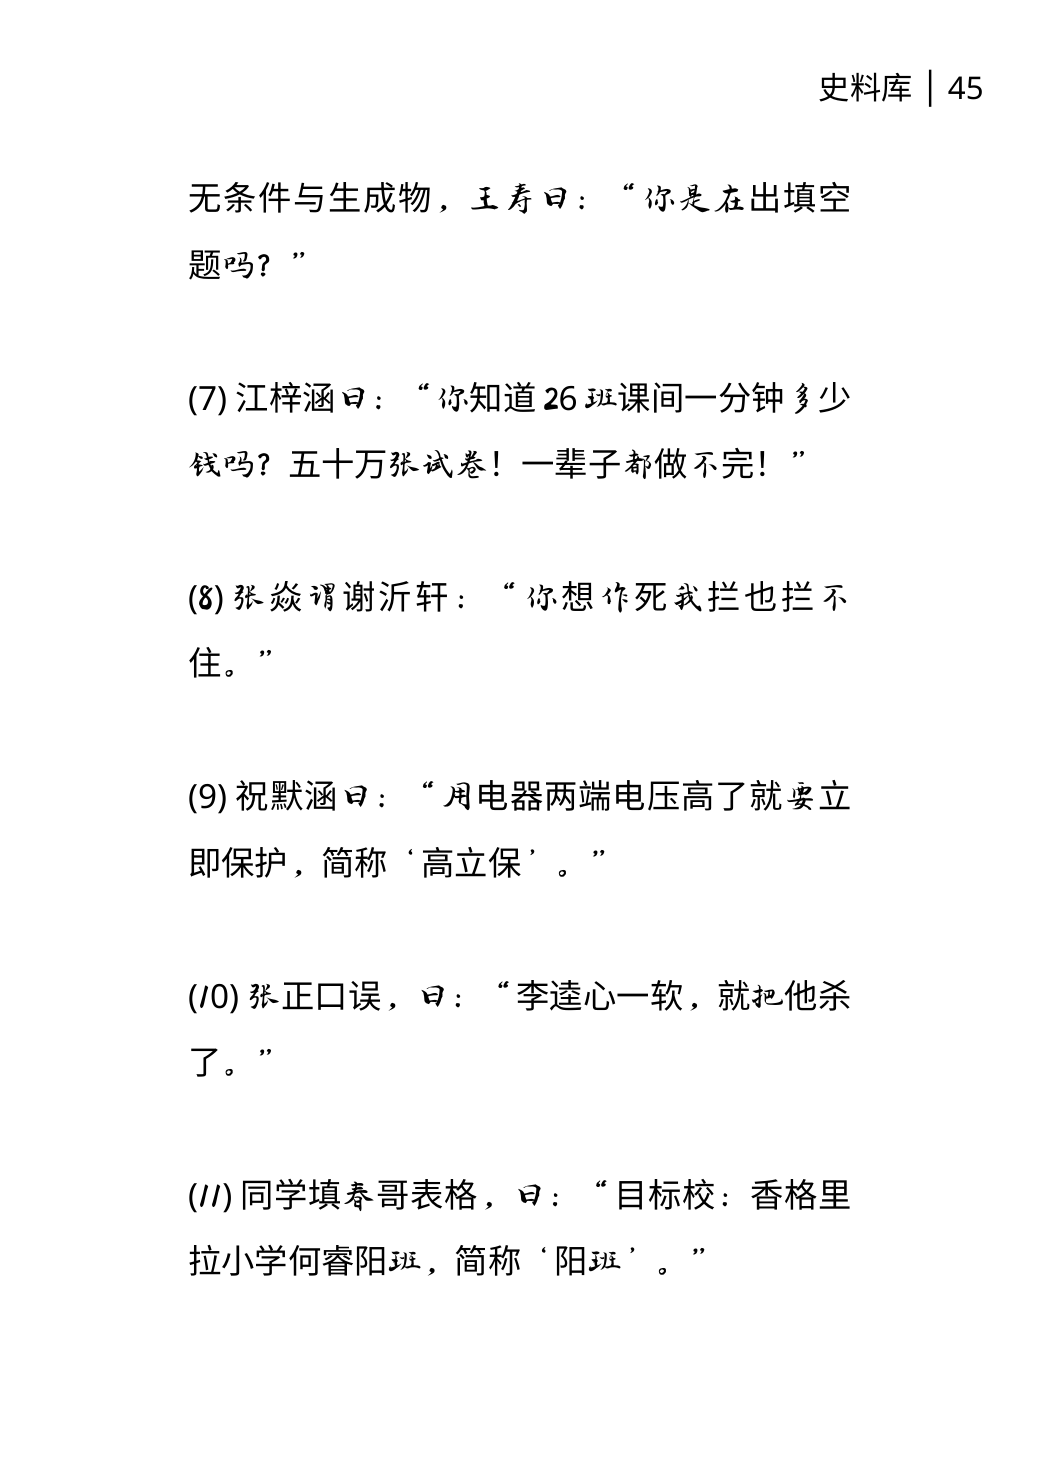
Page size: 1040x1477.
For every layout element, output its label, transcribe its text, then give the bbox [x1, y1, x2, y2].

list 张焱谓谢沂轩：“你想作死我拦也拦不住。” [188, 565, 852, 698]
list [188, 166, 852, 299]
list 祝默涵曰：“用电器两端电压高了就要立即保护，简称‘高立保’。” [188, 764, 852, 897]
list 张正口误，曰：“李逵心一软，就把他杀了。” [188, 964, 852, 1097]
list 江梓涵曰：“你知道26班课间一分钟多少钱吗？五十万张试卷！一辈子都做不完！” [188, 366, 852, 499]
list 同学填春哥表格，曰：“目标校：香格里拉小学何睿阳班，简称‘阳班’。” [188, 1163, 852, 1296]
